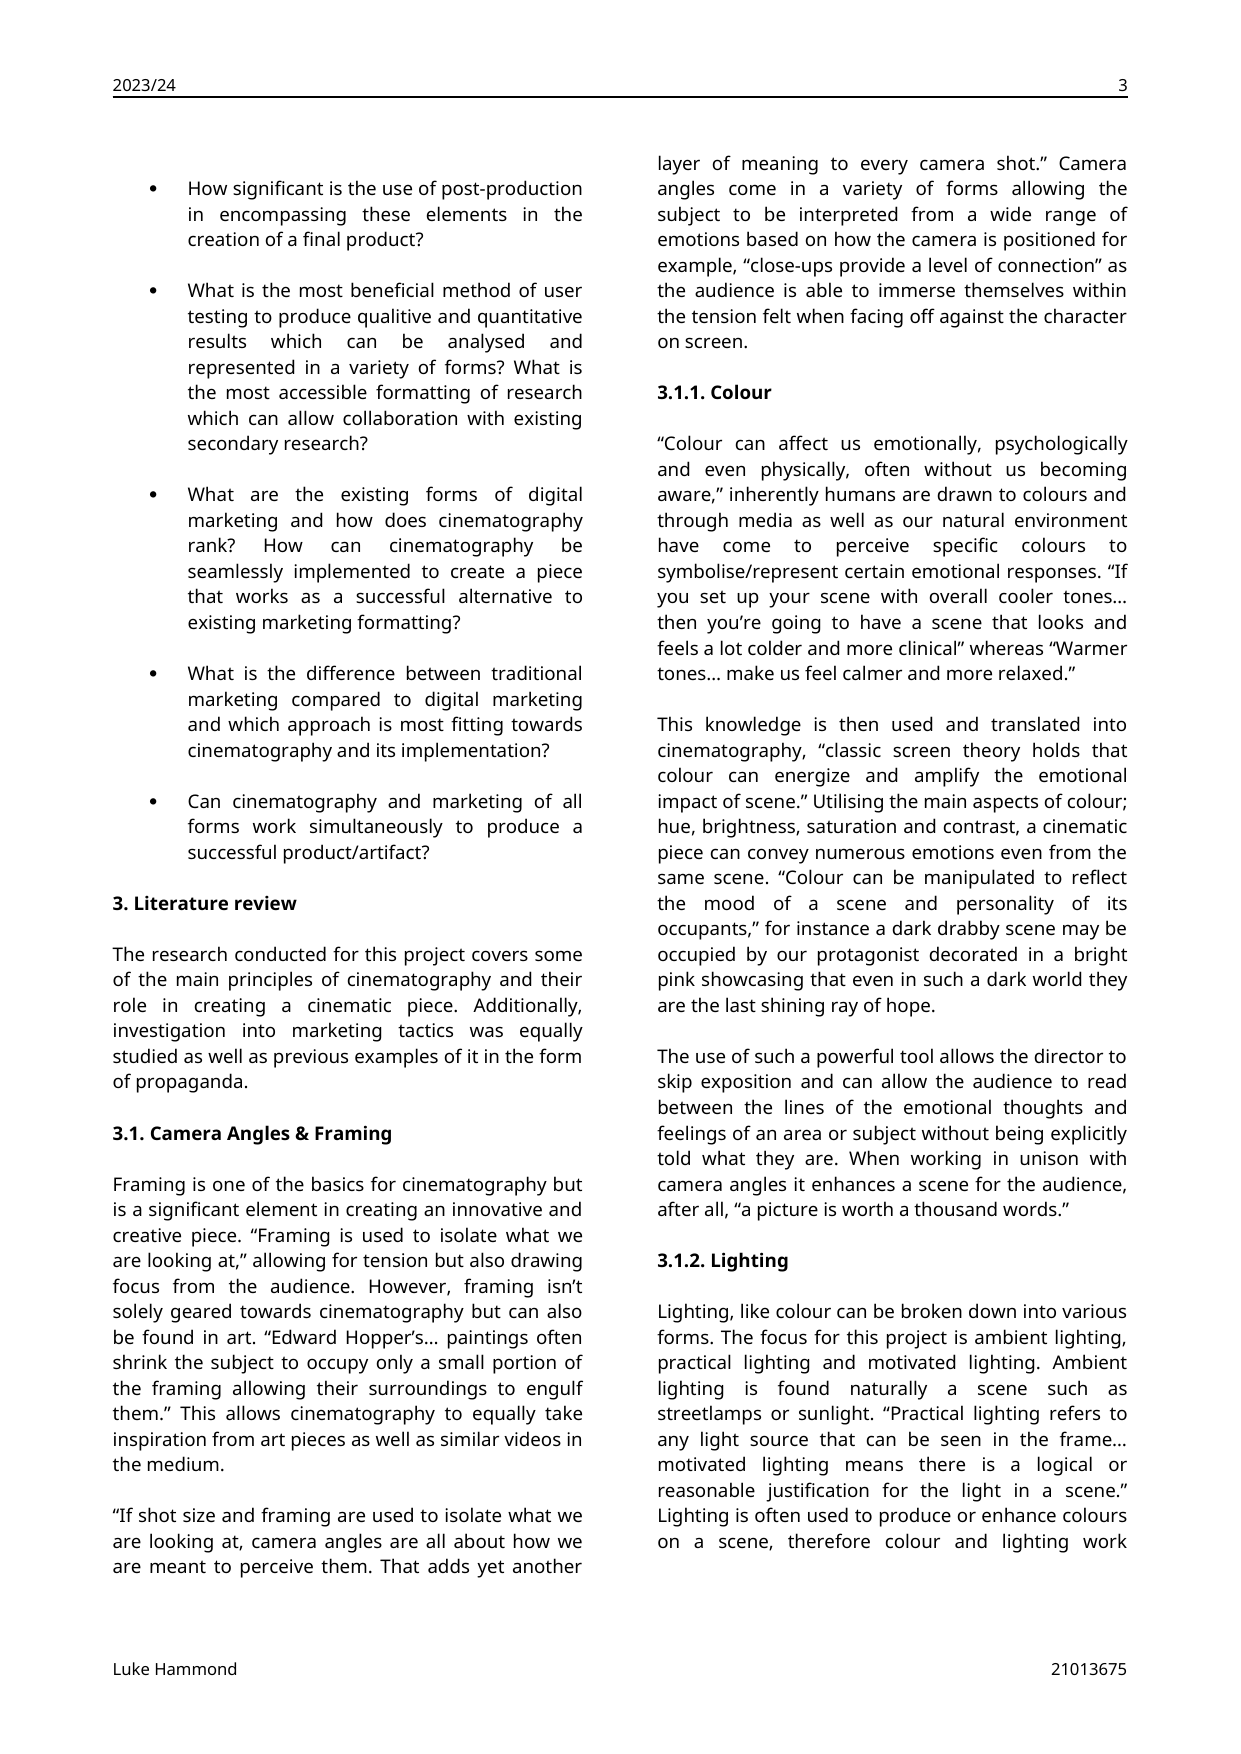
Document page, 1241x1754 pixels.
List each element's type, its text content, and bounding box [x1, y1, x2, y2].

list What is the difference between traditional marketing compared to digital marketing and which approach is most fitting towards cinematography and its implementation? [150, 660, 583, 762]
text “Colour can affect us emotionally, psychologically and even physically, often without us becoming aware,” inherently humans are drawn to colours and through media as well as our natural environment have come to perceive specific colours to symbolise/represent certain emotional responses. “If you set up your scene with overall cooler tones… then you’re going to have a scene that looks and feels a lot colder and more clinical” whereas “Warmer tones… make us feel calmer and more relaxed.” [657, 431, 1128, 686]
text “If shot size and framing are used to isolate what we are looking at, camera angles are all about how we are meant to perceive them. That adds yet another layer of meaning to every camera shot.” Camera angles come in a variety of forms allowing the subject to be interpreted from a wide range of emotions based on how the camera is positioned for example, “close-ups provide a level of connection” as the audience is able to immerse themselves within the tension felt when facing off against the character on screen. [112, 1503, 583, 1579]
list How significant is the use of post-production in encompassing these elements in the creation of a final product? [150, 176, 583, 252]
list What is the most beneficial method of user testing to produce qualitive and quantitative results which can be analysed and represented in a variety of forms? What is the most accessible formatting of research which can allow collaboration with existing secondary research? [150, 278, 583, 456]
text The research conducted for this project covers some of the main principles of cinematography and their role in creating a cinematic piece. Additionally, investigation into marketing tactics was equally studied as well as previous examples of it in the form of propaganda. [112, 941, 583, 1094]
text 3. Literature review [112, 890, 583, 916]
text The use of such a powerful tool allows the director to skip exposition and can allow the audience to read between the lines of the emotional thoughts and feelings of an area or subject without being explicitly told what they are. When working in unison with camera angles it enhances a scene for the audience, after all, “a picture is worth a thousand words.” [657, 1043, 1128, 1222]
text This knowledge is then used and translated into cinematography, “classic screen theory holds that colour can energize and amplify the emotional impact of scene.” Utilising the main aspects of colour; hue, brightness, saturation and contrast, a cinematic piece can convey numerous emotions even from the same scene. “Colour can be manipulated to reflect the mood of a scene and personality of its occupants,” for instance a dark drabby scene may be occupied by our protagonist decorated in a bright pink showcasing that even in such a dark world they are the last shining ray of hope. [657, 711, 1128, 1018]
list Can cinematography and marketing of all forms work simultaneously to produce a successful product/artifact? [150, 788, 583, 864]
text 3.1. Camera Angles & Framing [112, 1120, 583, 1145]
text “If shot size and framing are used to isolate what we are looking at, camera angles are all about how we are meant to perceive them. That adds yet another layer of meaning to every camera shot.” Camera angles come in a variety of forms allowing the subject to be interpreted from a wide range of emotions based on how the camera is positioned for example, “close-ups provide a level of connection” as the audience is able to immerse themselves within the tension felt when facing off against the character on screen. [657, 150, 1128, 354]
list What are the existing forms of digital marketing and how does cinematography rank? How can cinematography be seamlessly implemented to create a piece that works as a successful alternative to existing marketing formatting? [150, 482, 583, 635]
text 3.1.1. Colour [657, 380, 1128, 405]
text Framing is one of the basics for cinematography but is a significant element in creating an innovative and creative piece. “Framing is used to isolate what we are looking at,” allowing for tension but also drawing focus from the audience. However, framing isn’t solely geared towards cinematography but can also be found in art. “Edward Hopper’s… paintings often shrink the subject to occupy only a small portion of the framing allowing their surroundings to engulf them.” This allows cinematography to equally take inspiration from art pieces as well as similar videos in the medium. [112, 1171, 583, 1477]
text 3.1.2. Lighting [657, 1247, 1128, 1273]
